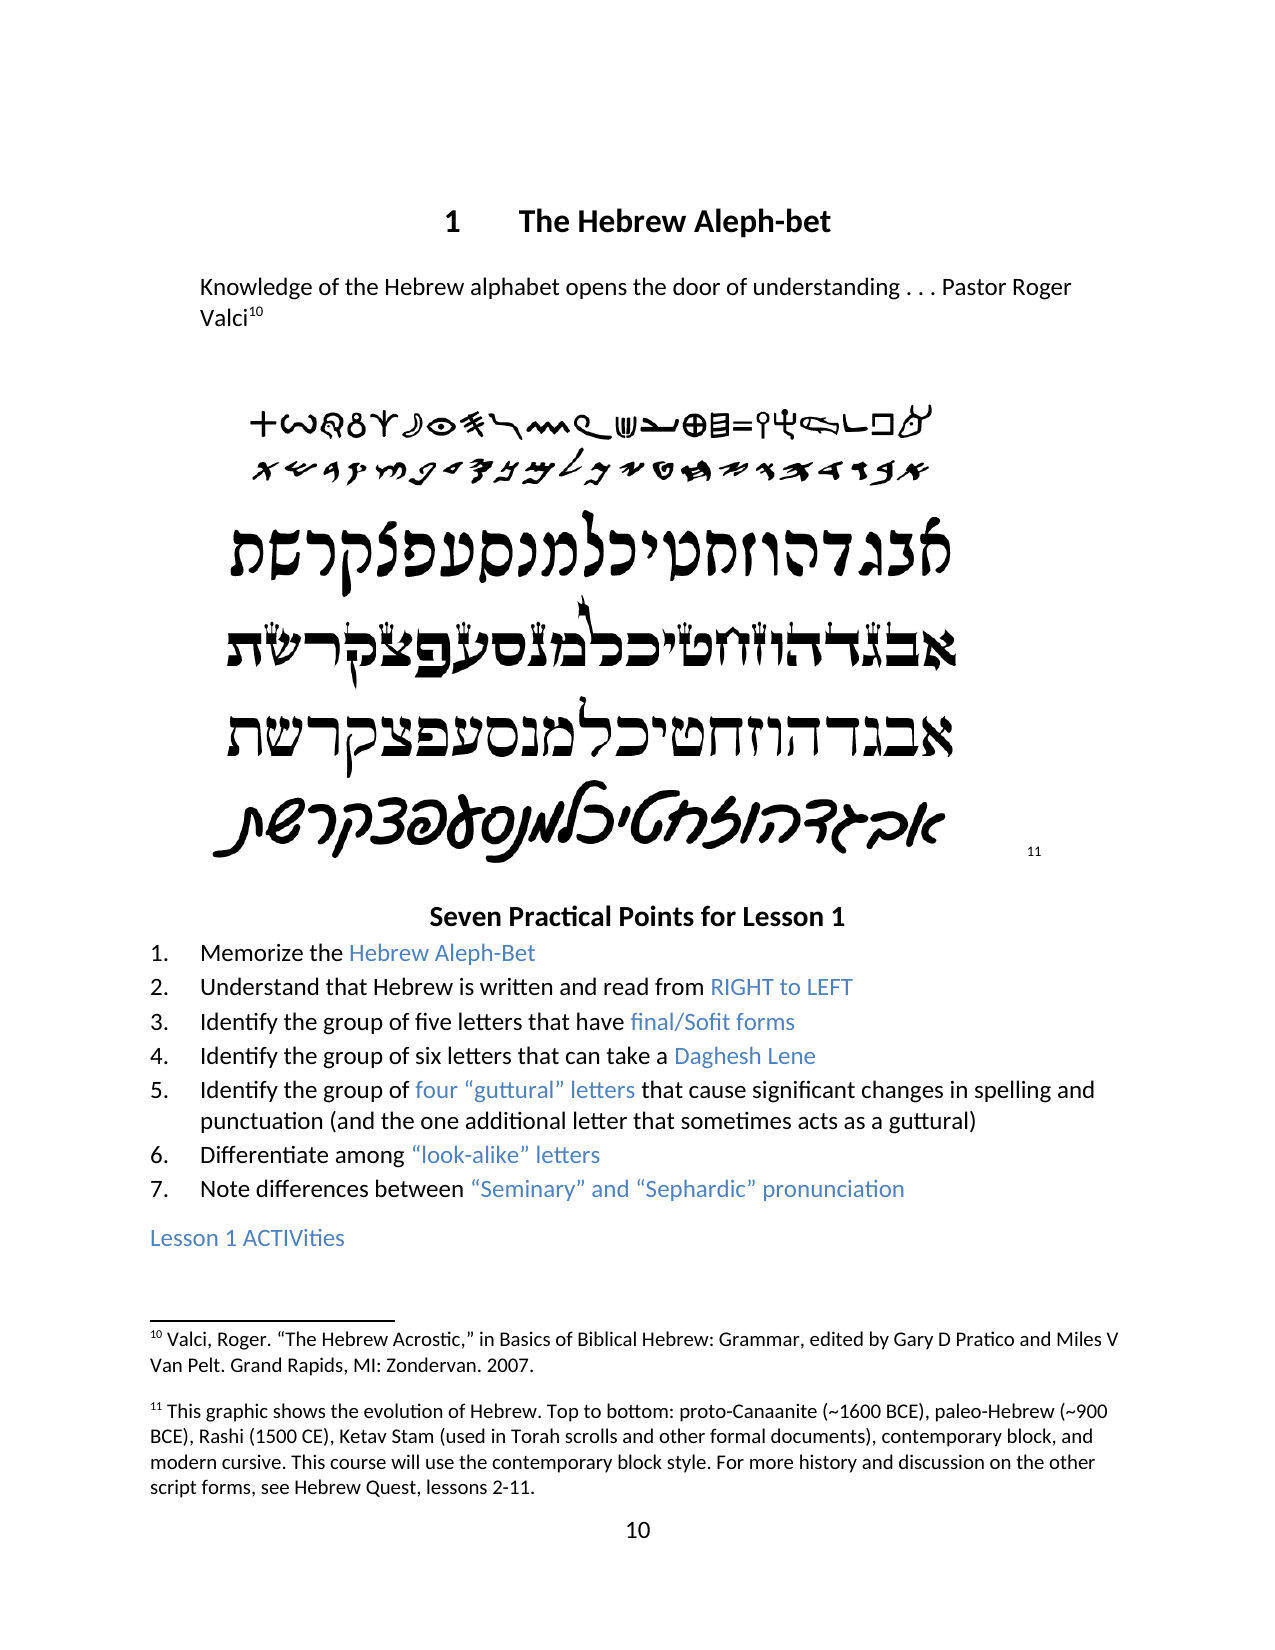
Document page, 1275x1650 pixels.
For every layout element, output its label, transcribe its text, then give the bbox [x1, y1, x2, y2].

picture [168, 400, 1003, 867]
subtitle Seven Practical Points for Lesson 1 [150, 898, 1125, 933]
list Identify the group of five letters that have final/Sofit forms [150, 1006, 1125, 1036]
list Understand that Hebrew is written and read from RIGHT to LEFT [150, 971, 1125, 1002]
text Knowledge of the Hebrew alphabet opens the door of understanding . . . Pastor Roger Valci [200, 271, 1075, 332]
list Differentiate among “look-alike” letters [150, 1139, 1125, 1169]
list Identify the group of six letters that can take a Daghesh Lene [150, 1040, 1125, 1071]
text Lesson 1 ACTIVities [150, 1223, 1125, 1253]
list Memorize the Hebrew Aleph-Bet [150, 937, 1125, 968]
subtitle 1 The Hebrew Aleph-bet [150, 200, 1125, 241]
list Identify the group of four “guttural” letters that cause significant changes in spelling and punctuation (and the one additional letter that sometimes acts as a guttural) [150, 1074, 1125, 1135]
list Note differences between “Seminary” and “Sephardic” pronunciation [150, 1173, 1125, 1204]
